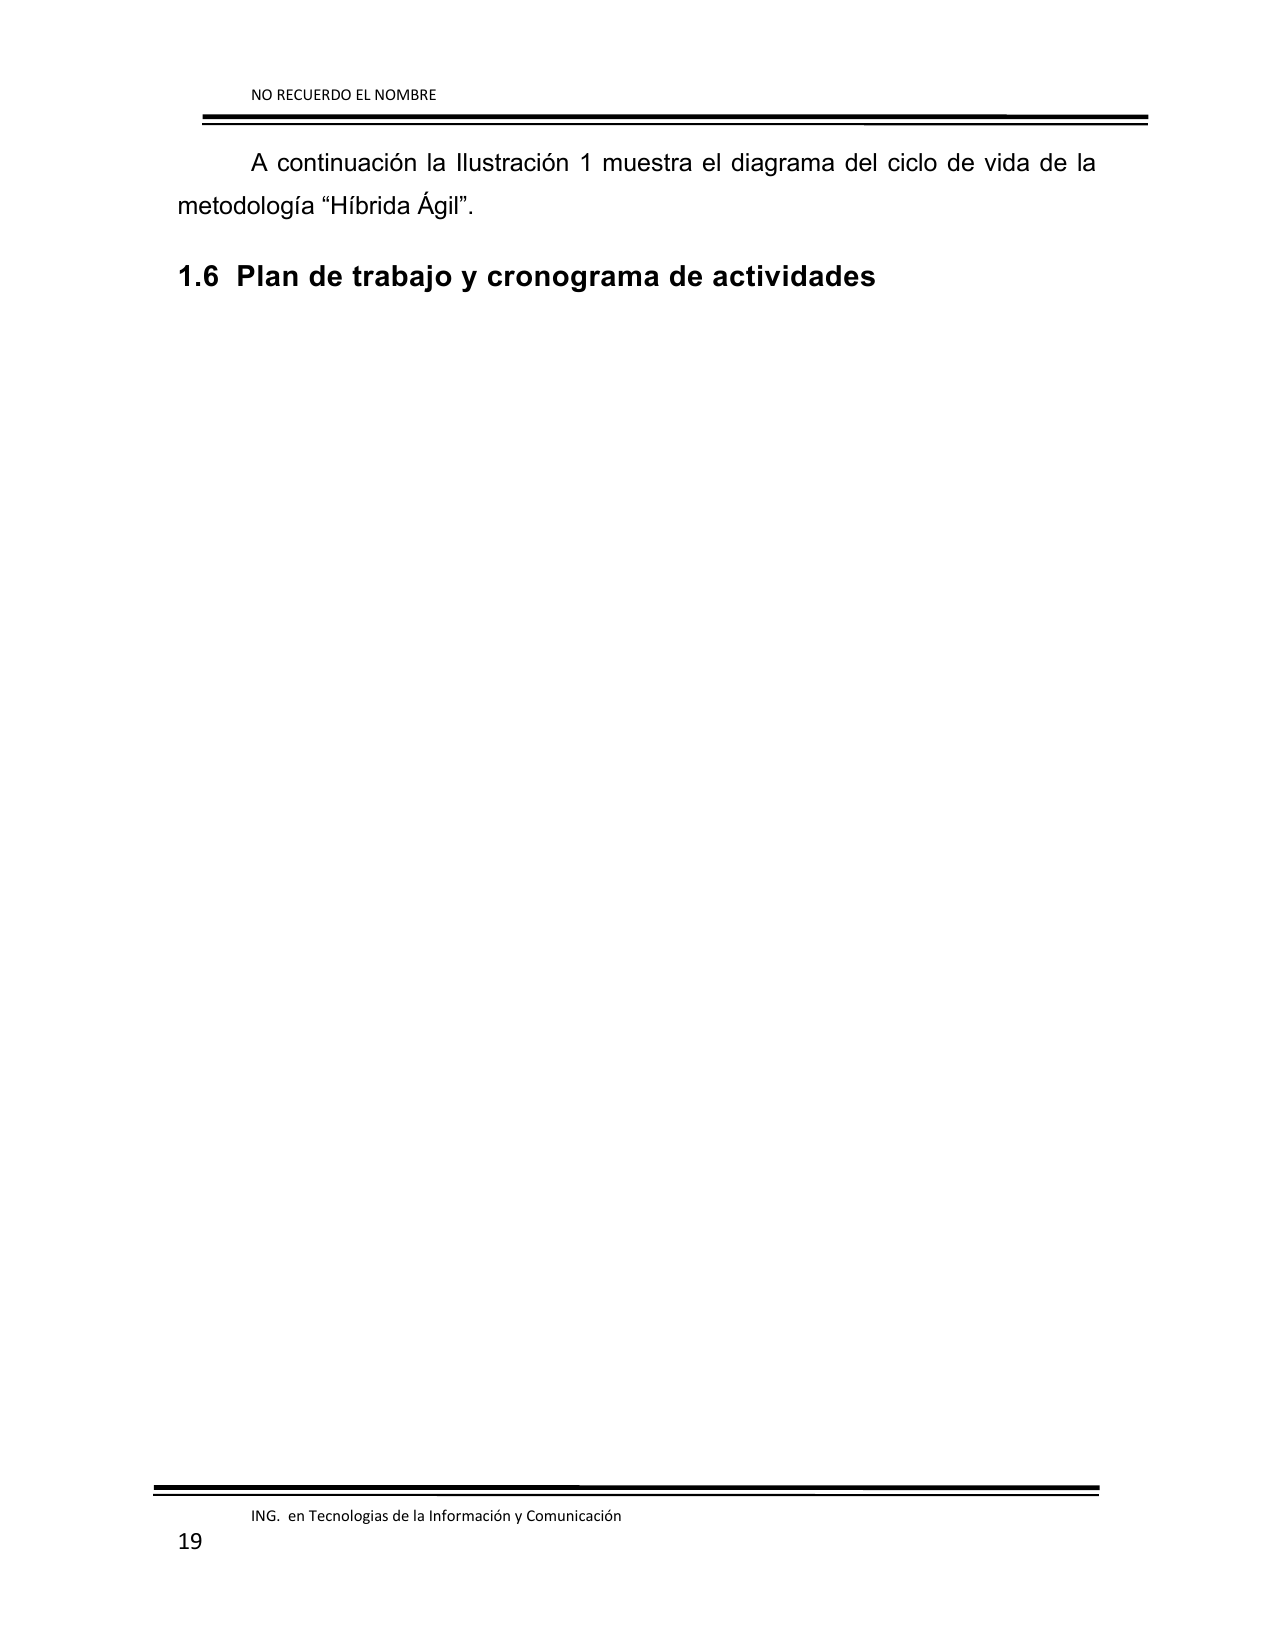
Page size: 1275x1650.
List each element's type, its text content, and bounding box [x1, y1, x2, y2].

text A continuación la Ilustración 1 muestra el diagrama del ciclo de vida de la metodología “Híbrida Ágil”. [177, 148, 1098, 219]
subtitle Plan de trabajo y cronograma de actividades [177, 259, 1098, 292]
